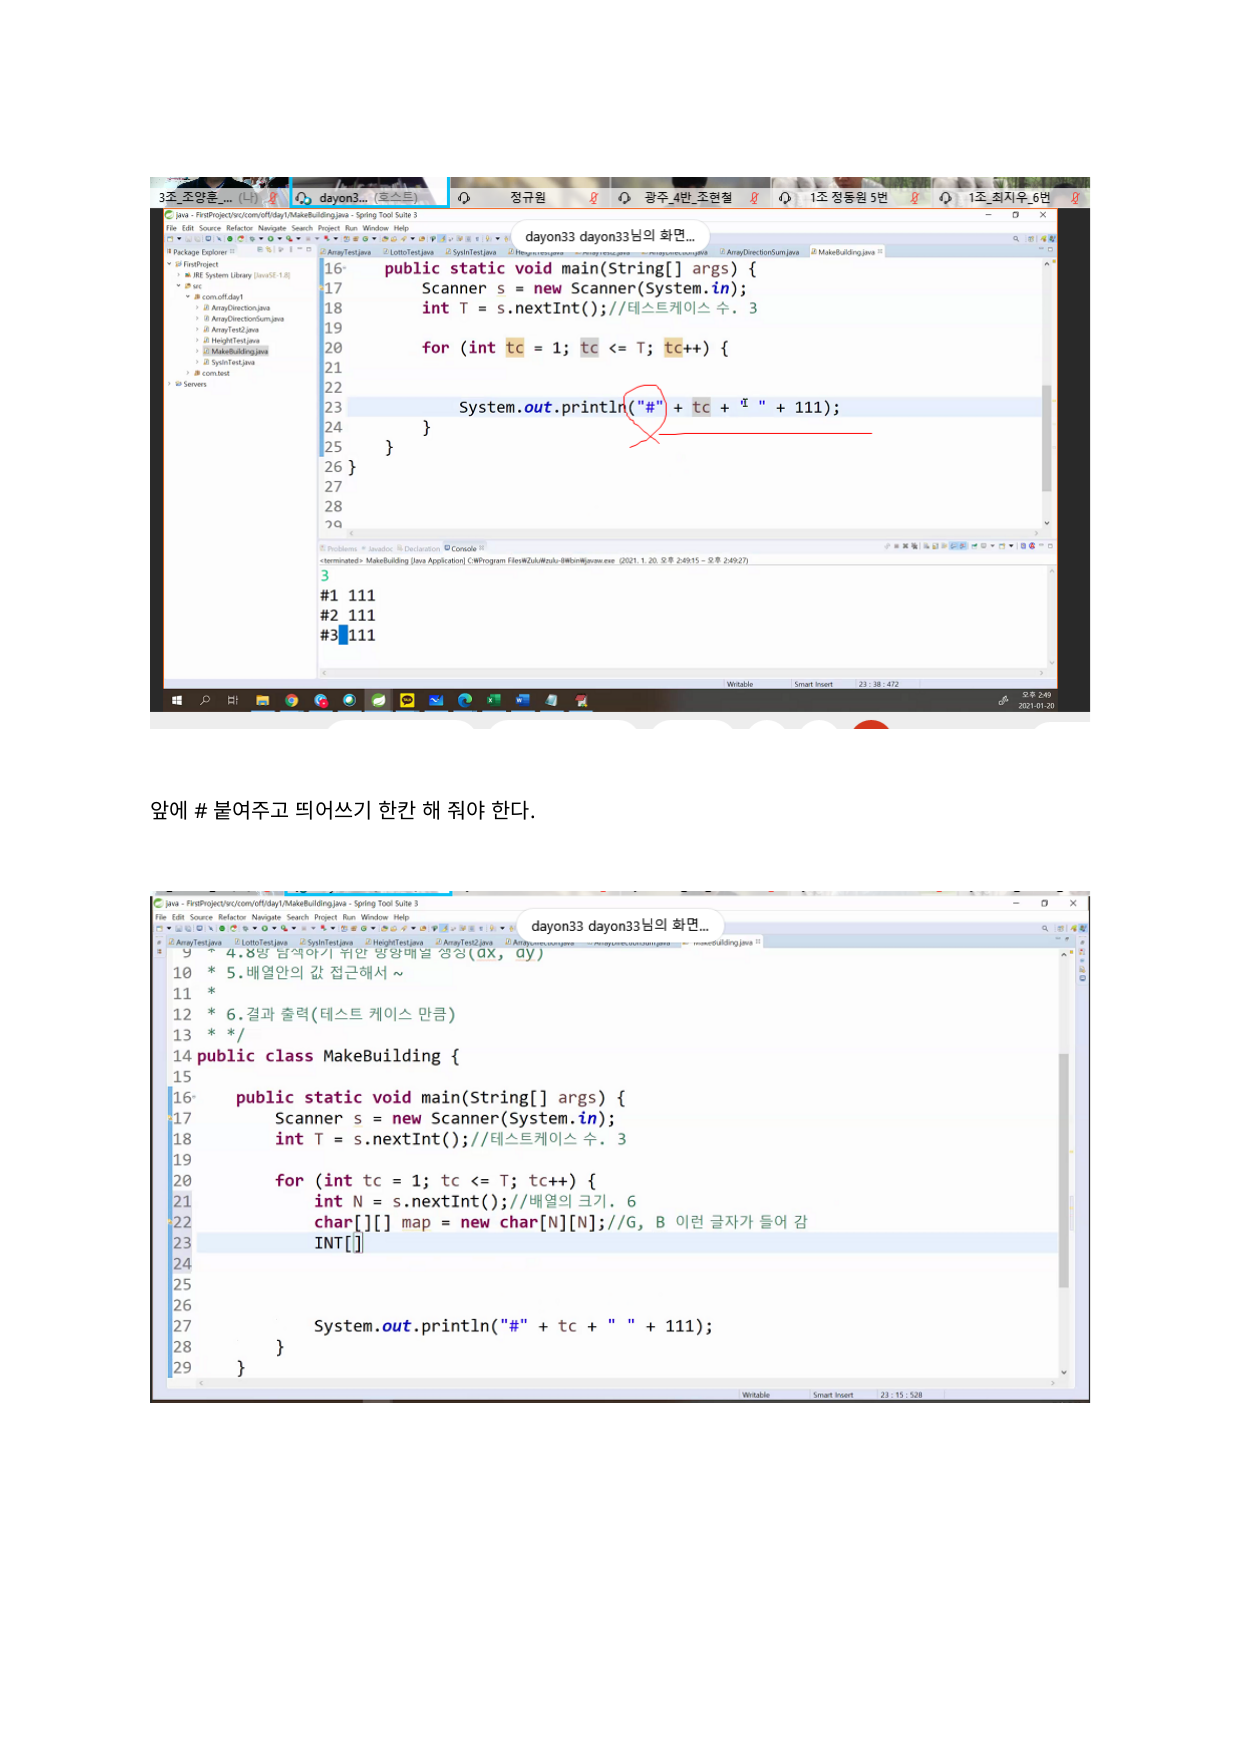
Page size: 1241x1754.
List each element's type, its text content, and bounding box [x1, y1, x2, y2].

picture [150, 891, 1091, 1403]
text 앞에 # 붙여주고 띄어쓰기 한칸 해 줘야 한다. [150, 794, 1090, 825]
picture [293, 177, 446, 205]
picture [150, 177, 1091, 729]
